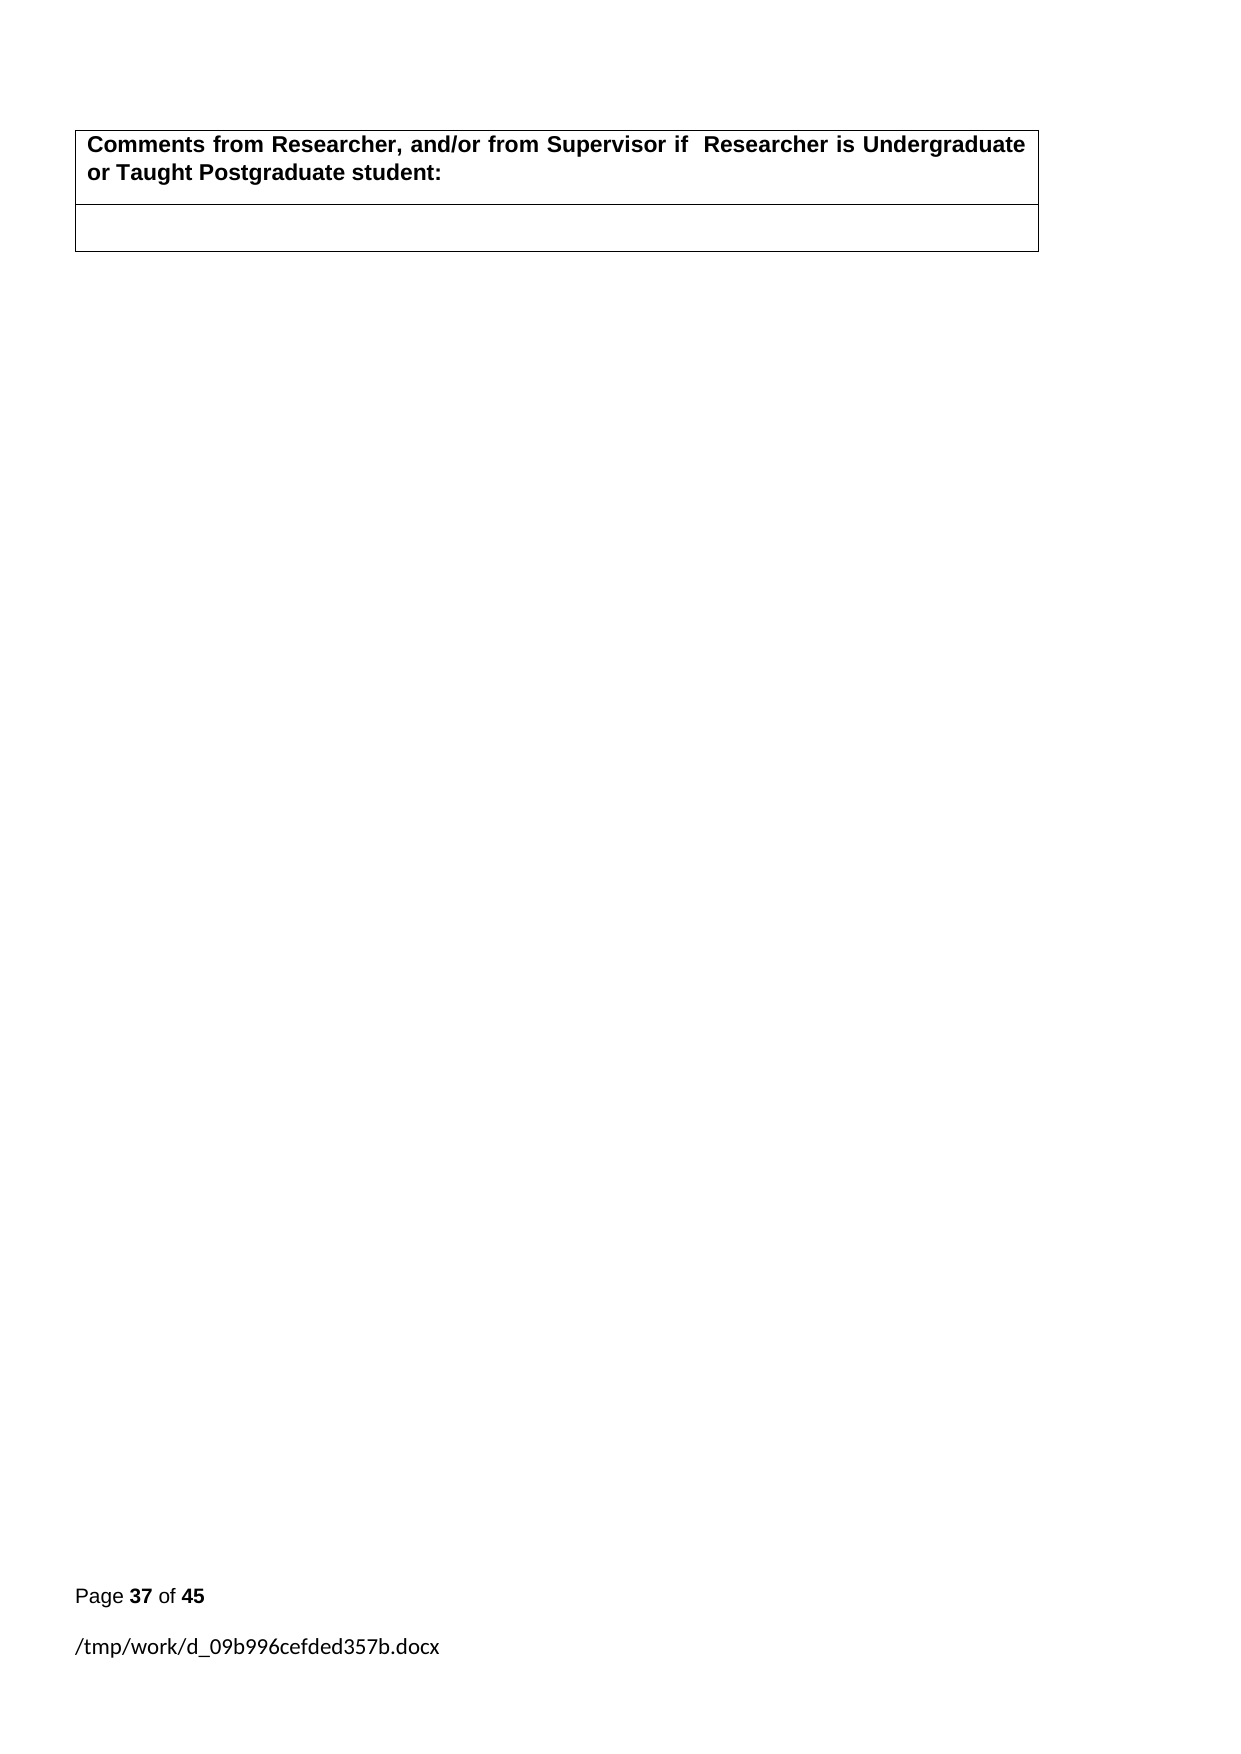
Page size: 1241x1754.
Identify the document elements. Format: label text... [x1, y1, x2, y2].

table_cell [76, 205, 1038, 251]
table_header Comments from Researcher, and/or from Supervisor if Researcher is Undergraduate or Taught Postgraduate student: [76, 131, 1038, 204]
